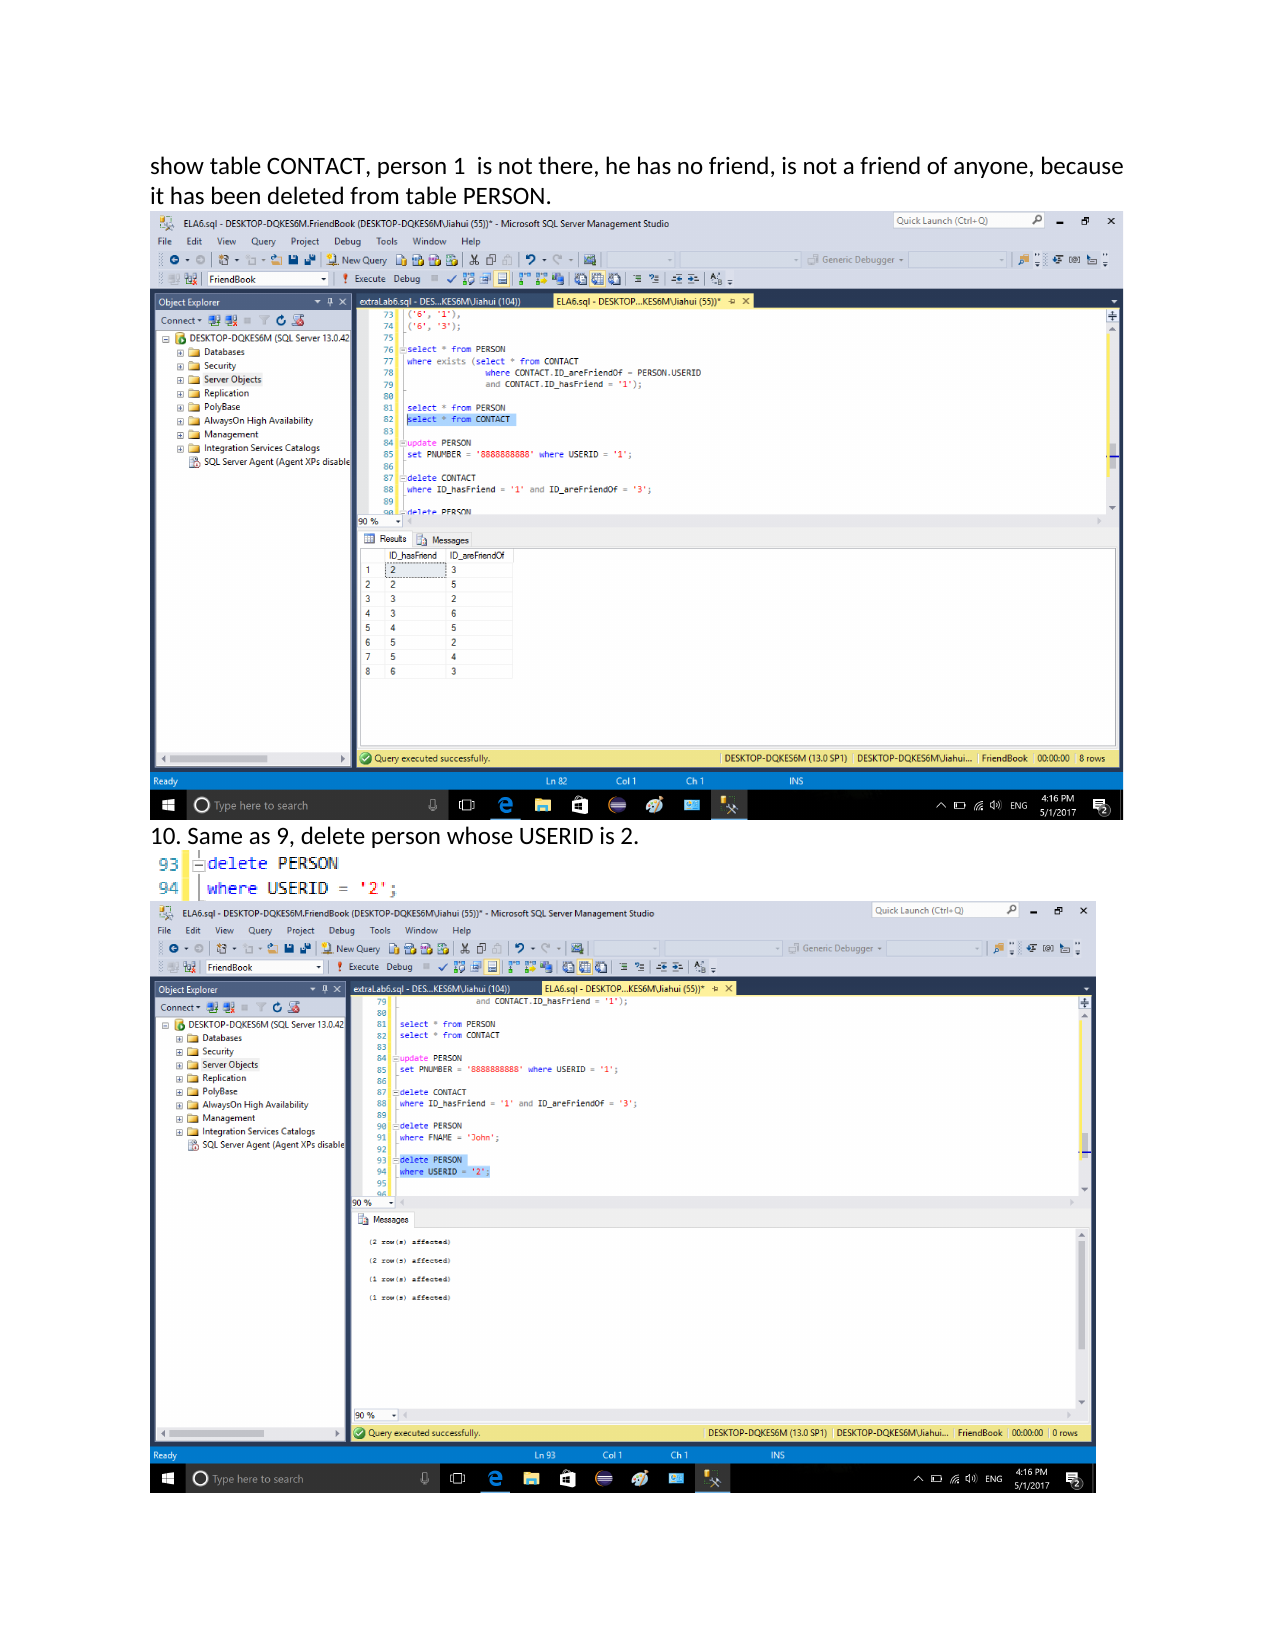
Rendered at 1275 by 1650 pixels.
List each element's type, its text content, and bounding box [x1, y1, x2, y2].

picture [150, 850, 1096, 1493]
picture [150, 211, 1124, 820]
text 10. Same as 9, delete person whose USERID is 2. [150, 820, 1125, 850]
text show table CONTACT, person 1 is not there, he has no friend, is not a friend of anyone, because it has been deleted from table PERSON. [150, 150, 1125, 211]
